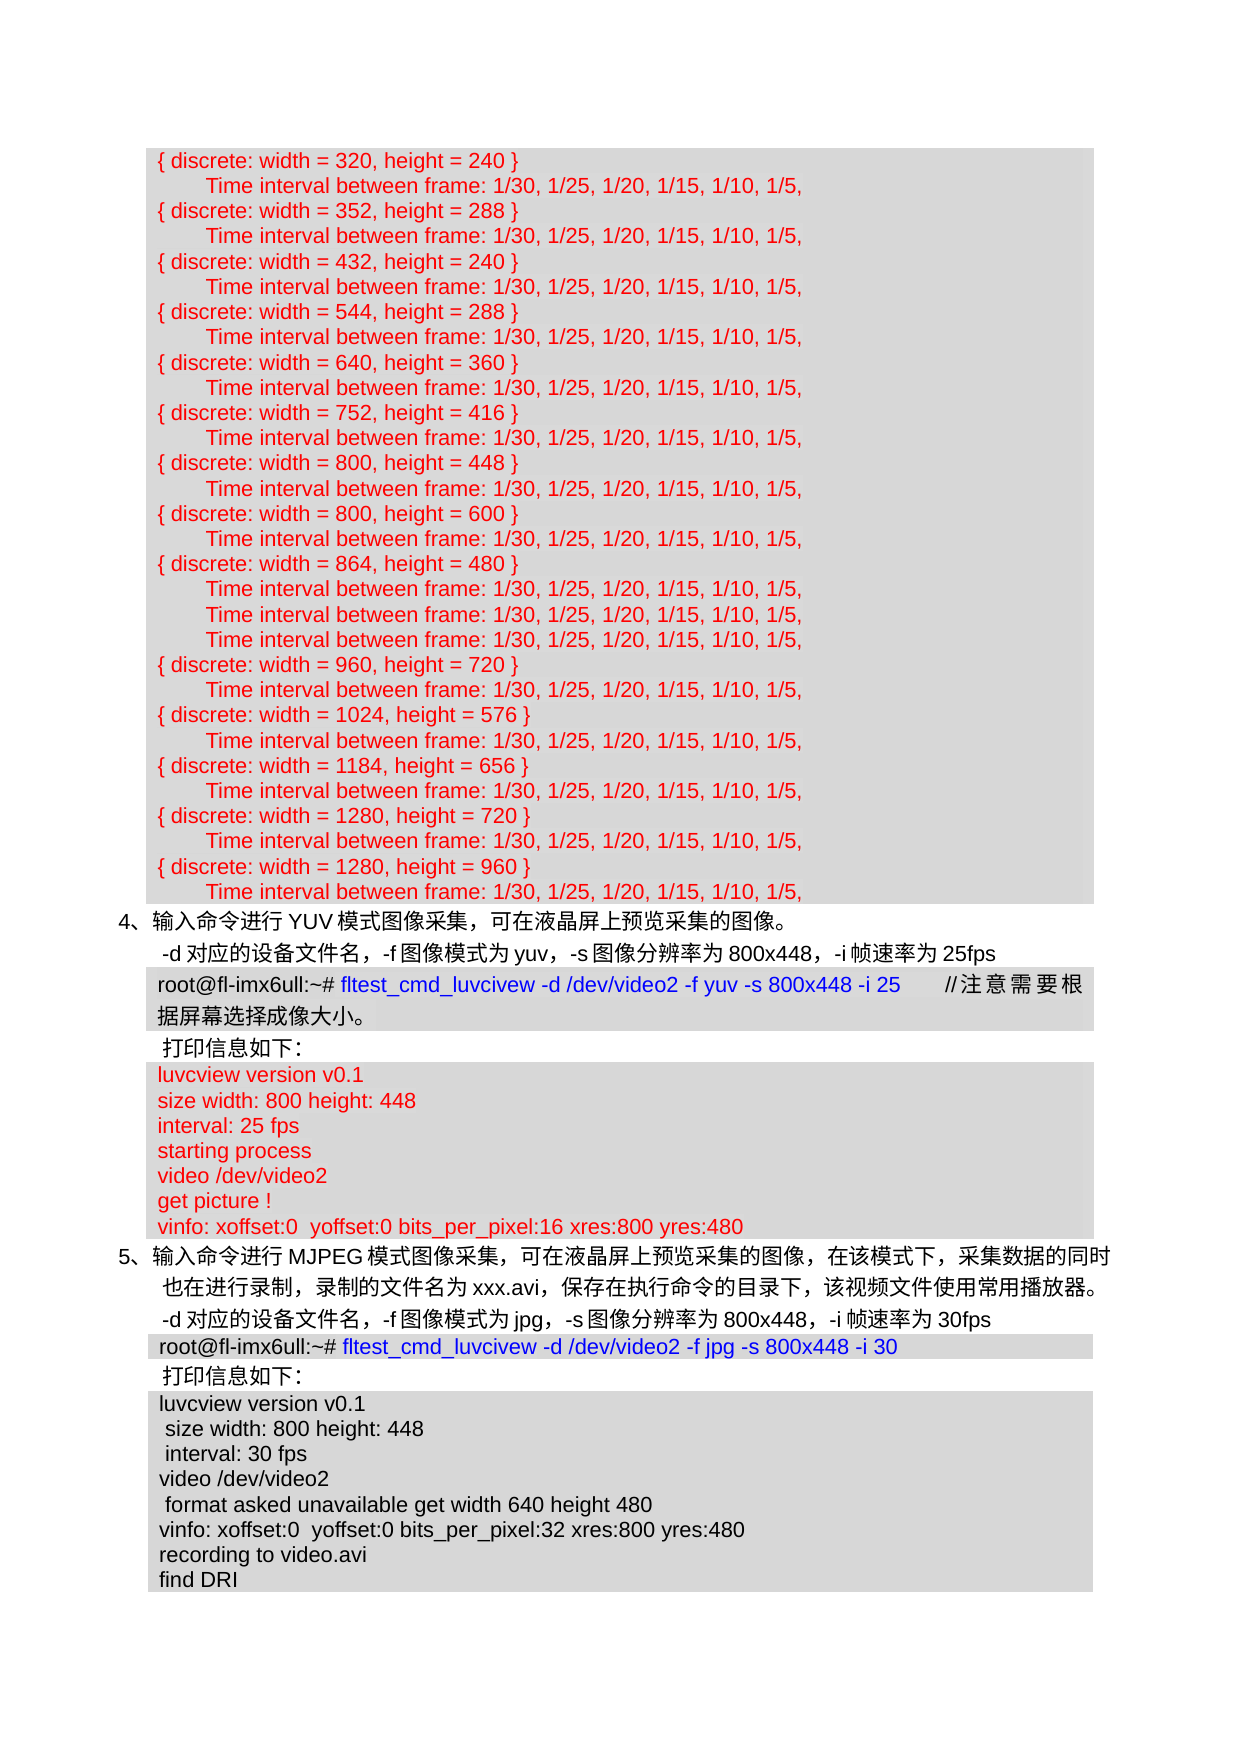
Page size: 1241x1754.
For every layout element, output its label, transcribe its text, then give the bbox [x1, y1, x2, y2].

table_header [148, 1391, 1093, 1592]
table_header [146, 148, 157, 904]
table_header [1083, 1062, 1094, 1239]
text 打印信息如下： [118, 1031, 1122, 1062]
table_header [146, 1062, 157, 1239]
table_header root@fl-imx6ull:~# fltest_cmd_luvcivew -d /dev/video2 -f jpg -s 800x448 -i 30 [148, 1334, 336, 1359]
table_header root@fl-imx6ull:~# fltest_cmd_luvcivew -d /dev/video2 -f jpg -s 800x448 -i 30 [537, 1334, 1093, 1359]
text 4、输入命令进行YUV模式图像采集，可在液晶屏上预览采集的图像。 [118, 904, 1122, 936]
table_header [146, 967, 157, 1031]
text -d对应的设备文件名，-f图像模式为jpg，-s图像分辨率为800x448，-i帧速率为30fps [118, 1302, 1122, 1334]
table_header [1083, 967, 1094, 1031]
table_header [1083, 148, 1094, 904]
text -d对应的设备文件名，-f图像模式为yuv，-s图像分辨率为800x448，-i帧速率为25fps [118, 936, 1122, 967]
list 输入命令进行MJPEG模式图像采集，可在液晶屏上预览采集的图像，在该模式下，采集数据的同时 也在进行录制，录制的文件名为xxx.avi，保存在执行命令的目录下，该视频文件使用常用播放器。 [118, 1239, 1122, 1302]
text 打印信息如下： [118, 1359, 1122, 1391]
